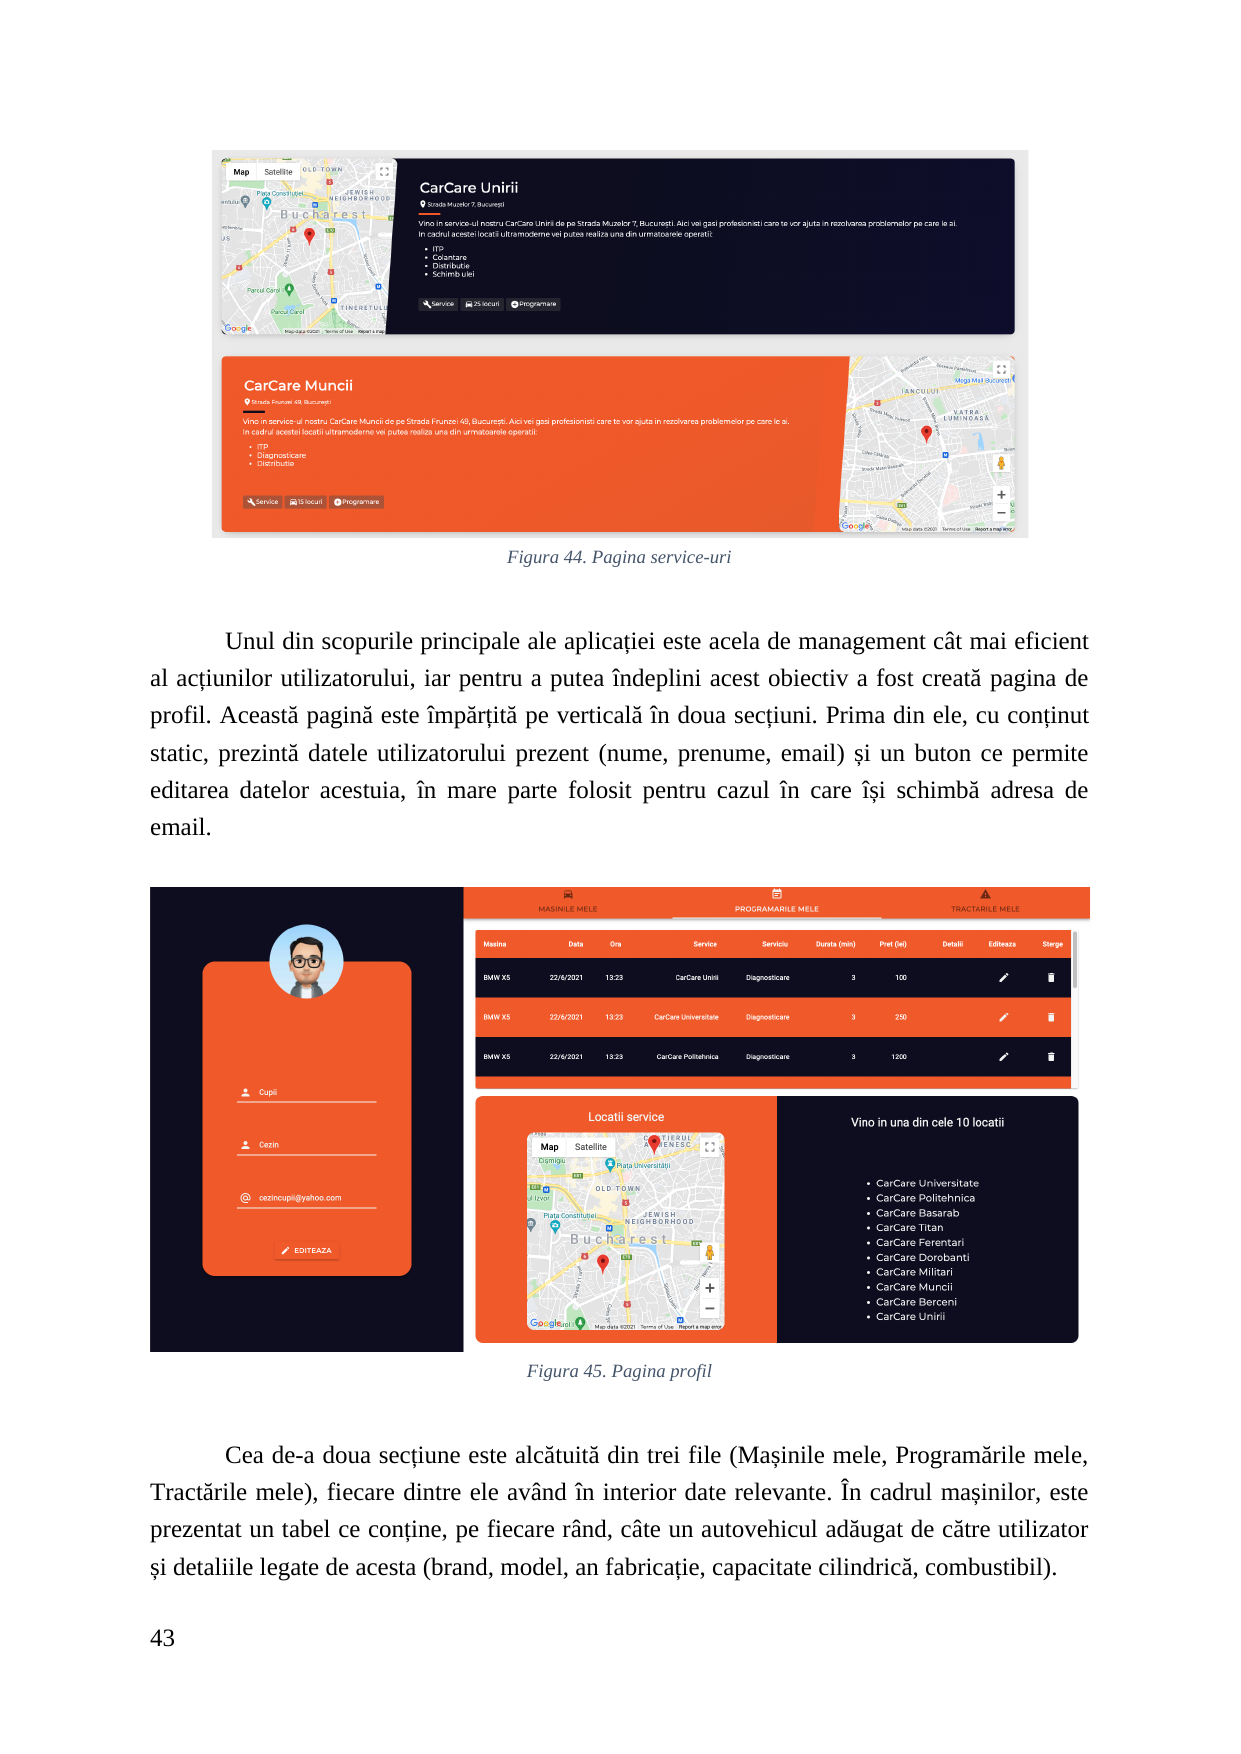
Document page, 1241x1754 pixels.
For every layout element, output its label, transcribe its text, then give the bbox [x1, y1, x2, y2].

text Cea de-a doua secțiune este alcătuită din trei file (Mașinile mele, Programările mele, Tractările mele), fiecare dintre ele având în interior date relevante. În cadrul mașinilor, este prezentat un tabel ce conține, pe fiecare rând, câte un autovehicul adăugat de către utilizator și detaliile legate de acesta (brand, model, an fabricație, capacitate cilindrică, combustibil). [150, 1440, 1090, 1581]
picture [150, 887, 1091, 1352]
text Figura 45. Pagina profil [150, 1360, 1090, 1382]
picture [211, 150, 1029, 538]
text Unul din scopurile principale ale aplicației este acela de management cât mai eficient al acțiunilor utilizatorului, iar pentru a putea îndeplini acest obiectiv a fost creată pagina de profil. Această pagină este împărțită pe verticală în doua secțiuni. Prima din ele, cu conținut static, prezintă datele utilizatorului prezent (nume, prenume, email) și un buton ce permite editarea datelor acestuia, în mare parte folosit pentru cazul în care își schimbă adresa de email. [150, 626, 1090, 841]
text Figura 44. Pagina service-uri [150, 546, 1090, 568]
